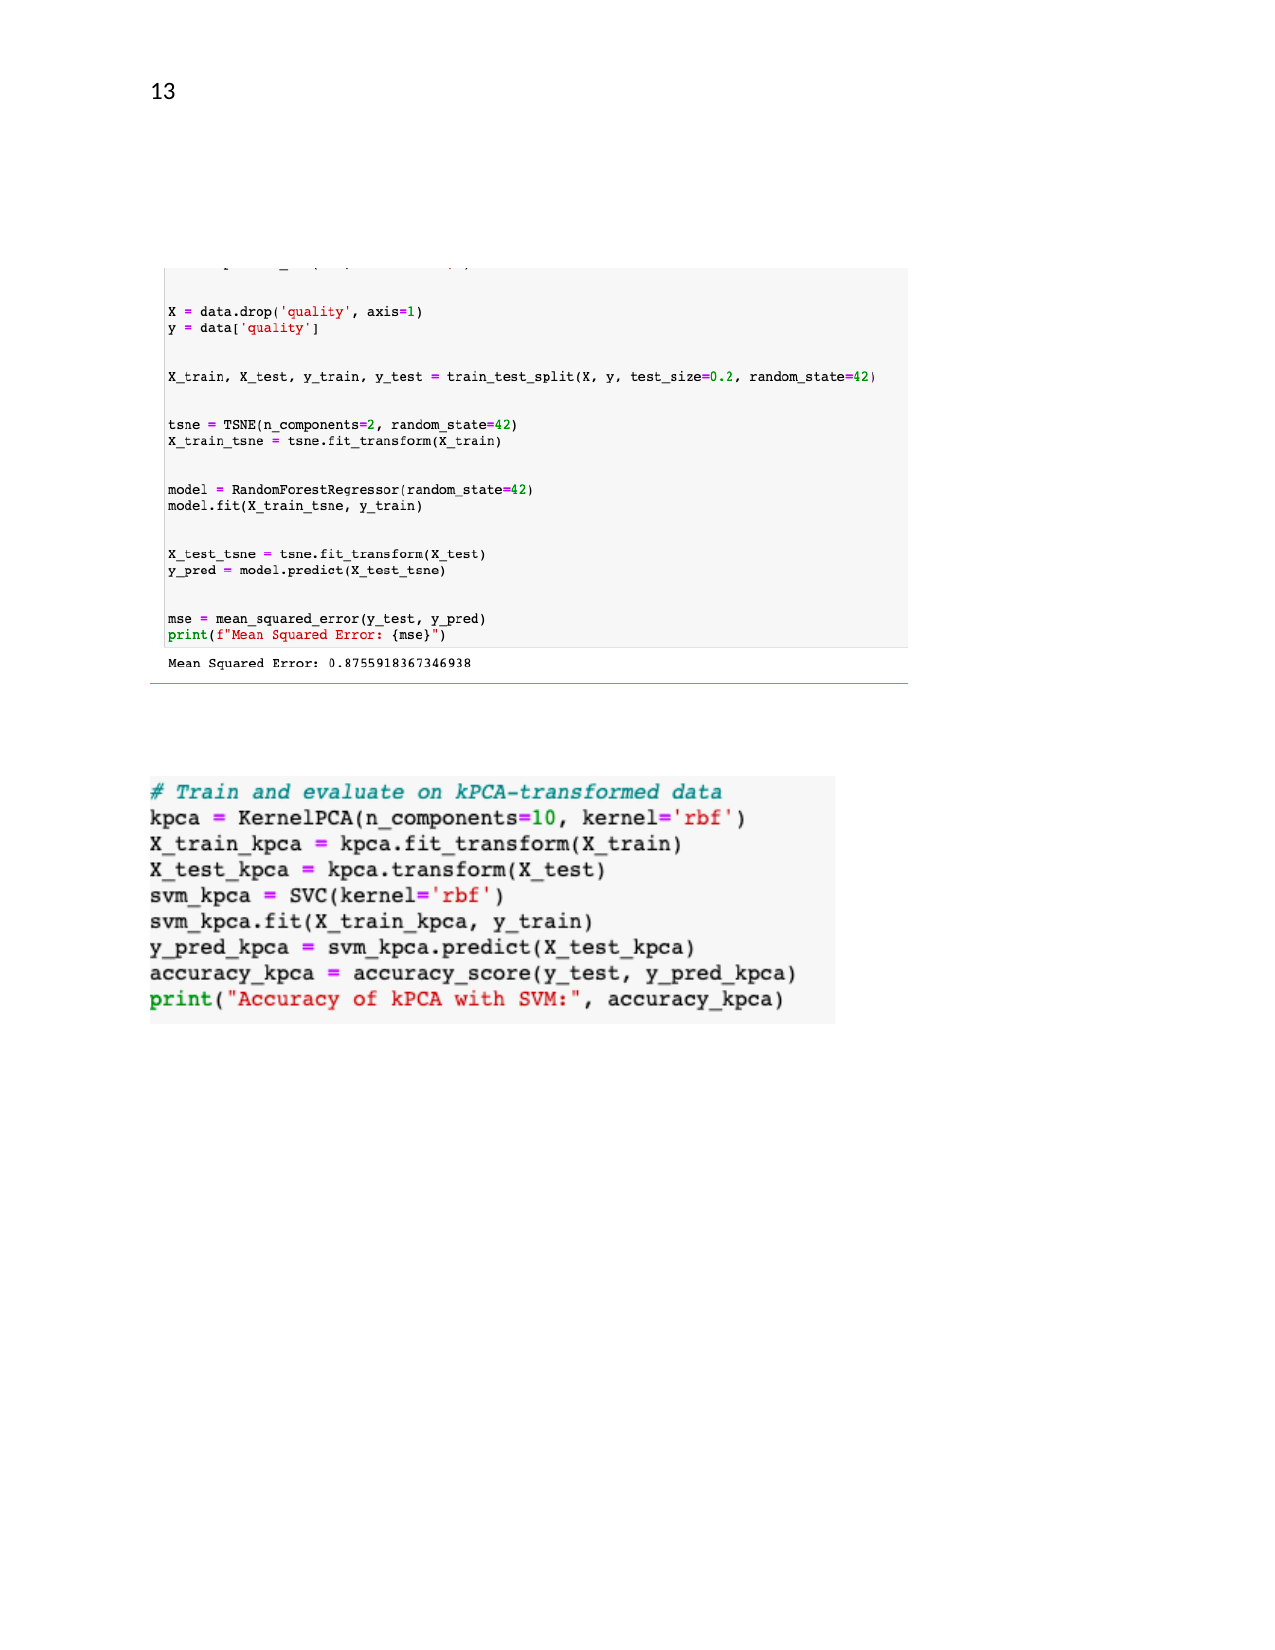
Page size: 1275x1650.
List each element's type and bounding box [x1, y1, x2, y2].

picture [150, 776, 836, 1024]
picture [150, 268, 909, 686]
